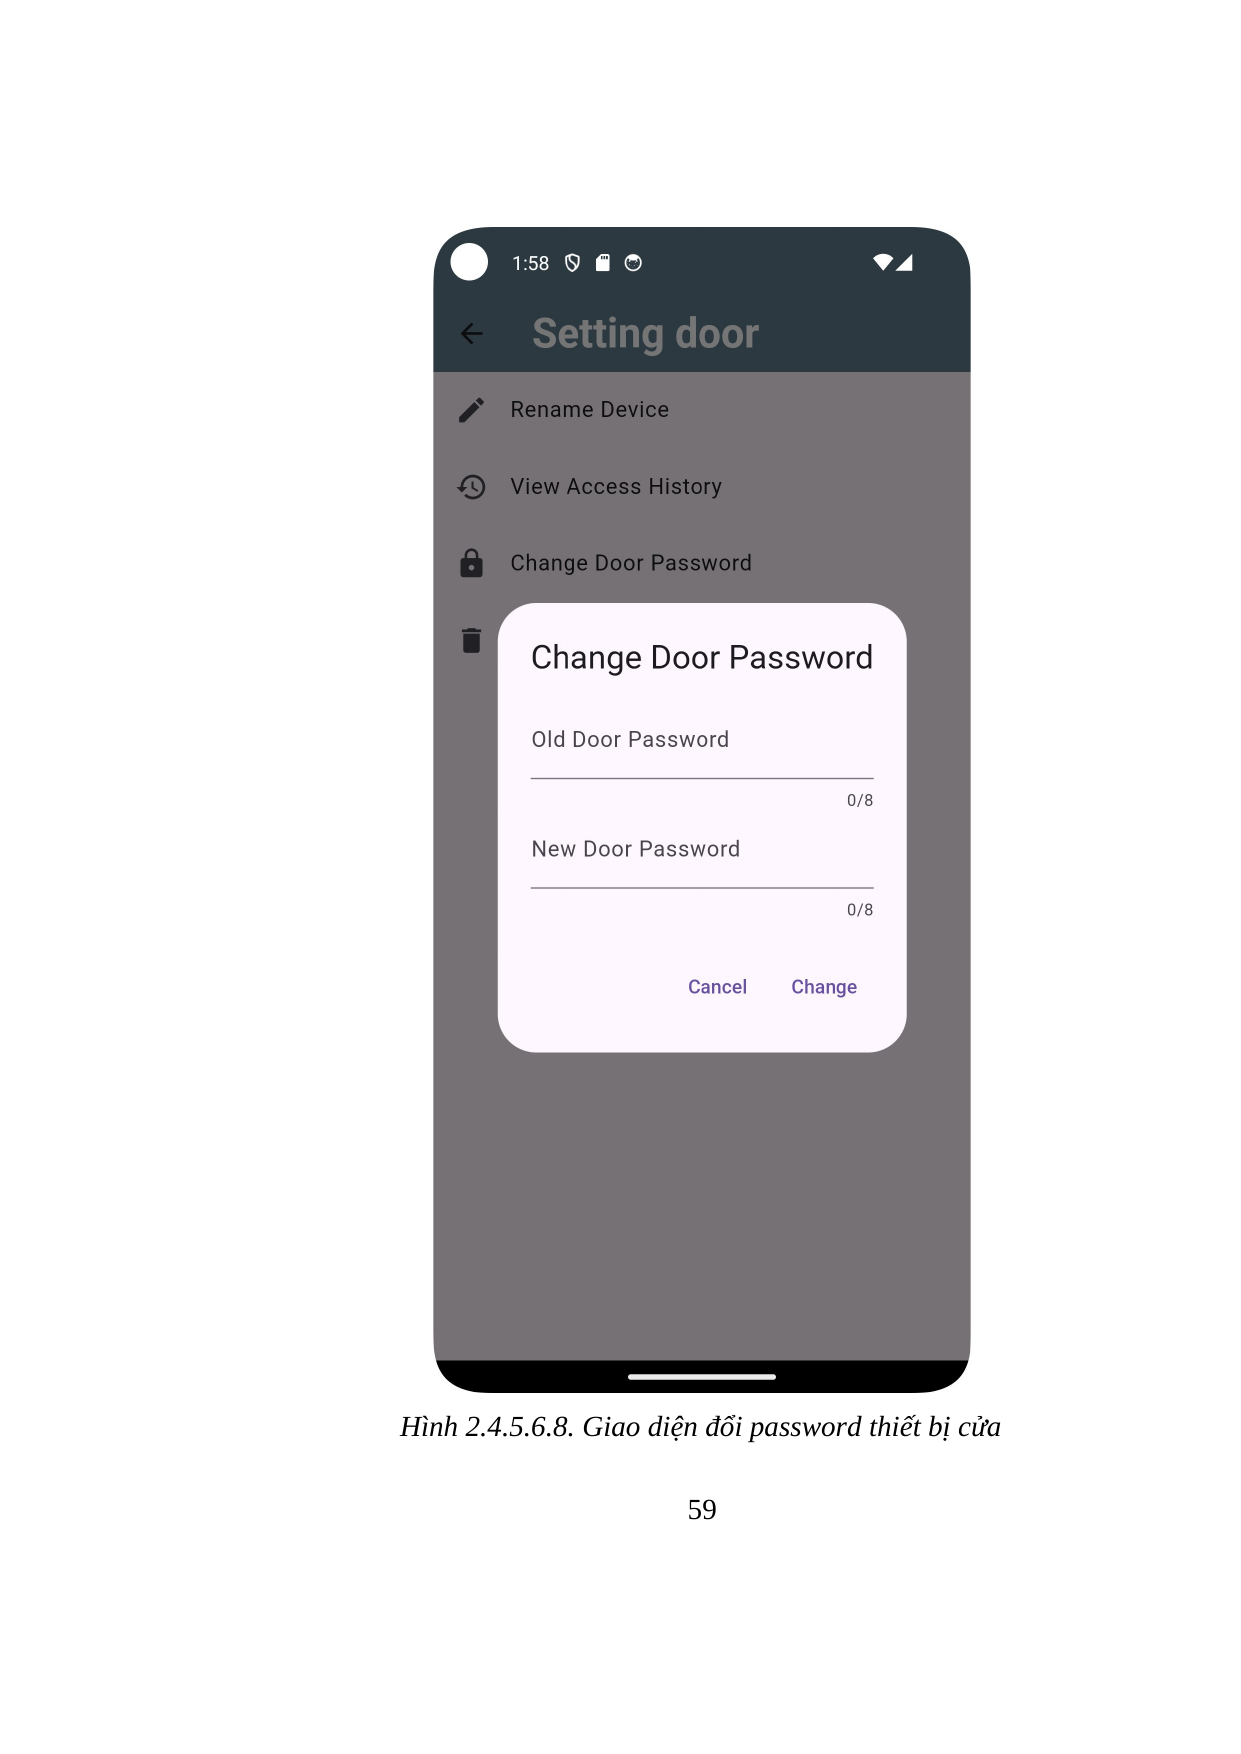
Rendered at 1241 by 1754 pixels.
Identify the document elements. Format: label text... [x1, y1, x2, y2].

text Hình 2.4.5.6.8. Giao diện đổi password thiết bị cửa [207, 1409, 1122, 1442]
picture [433, 227, 971, 1393]
